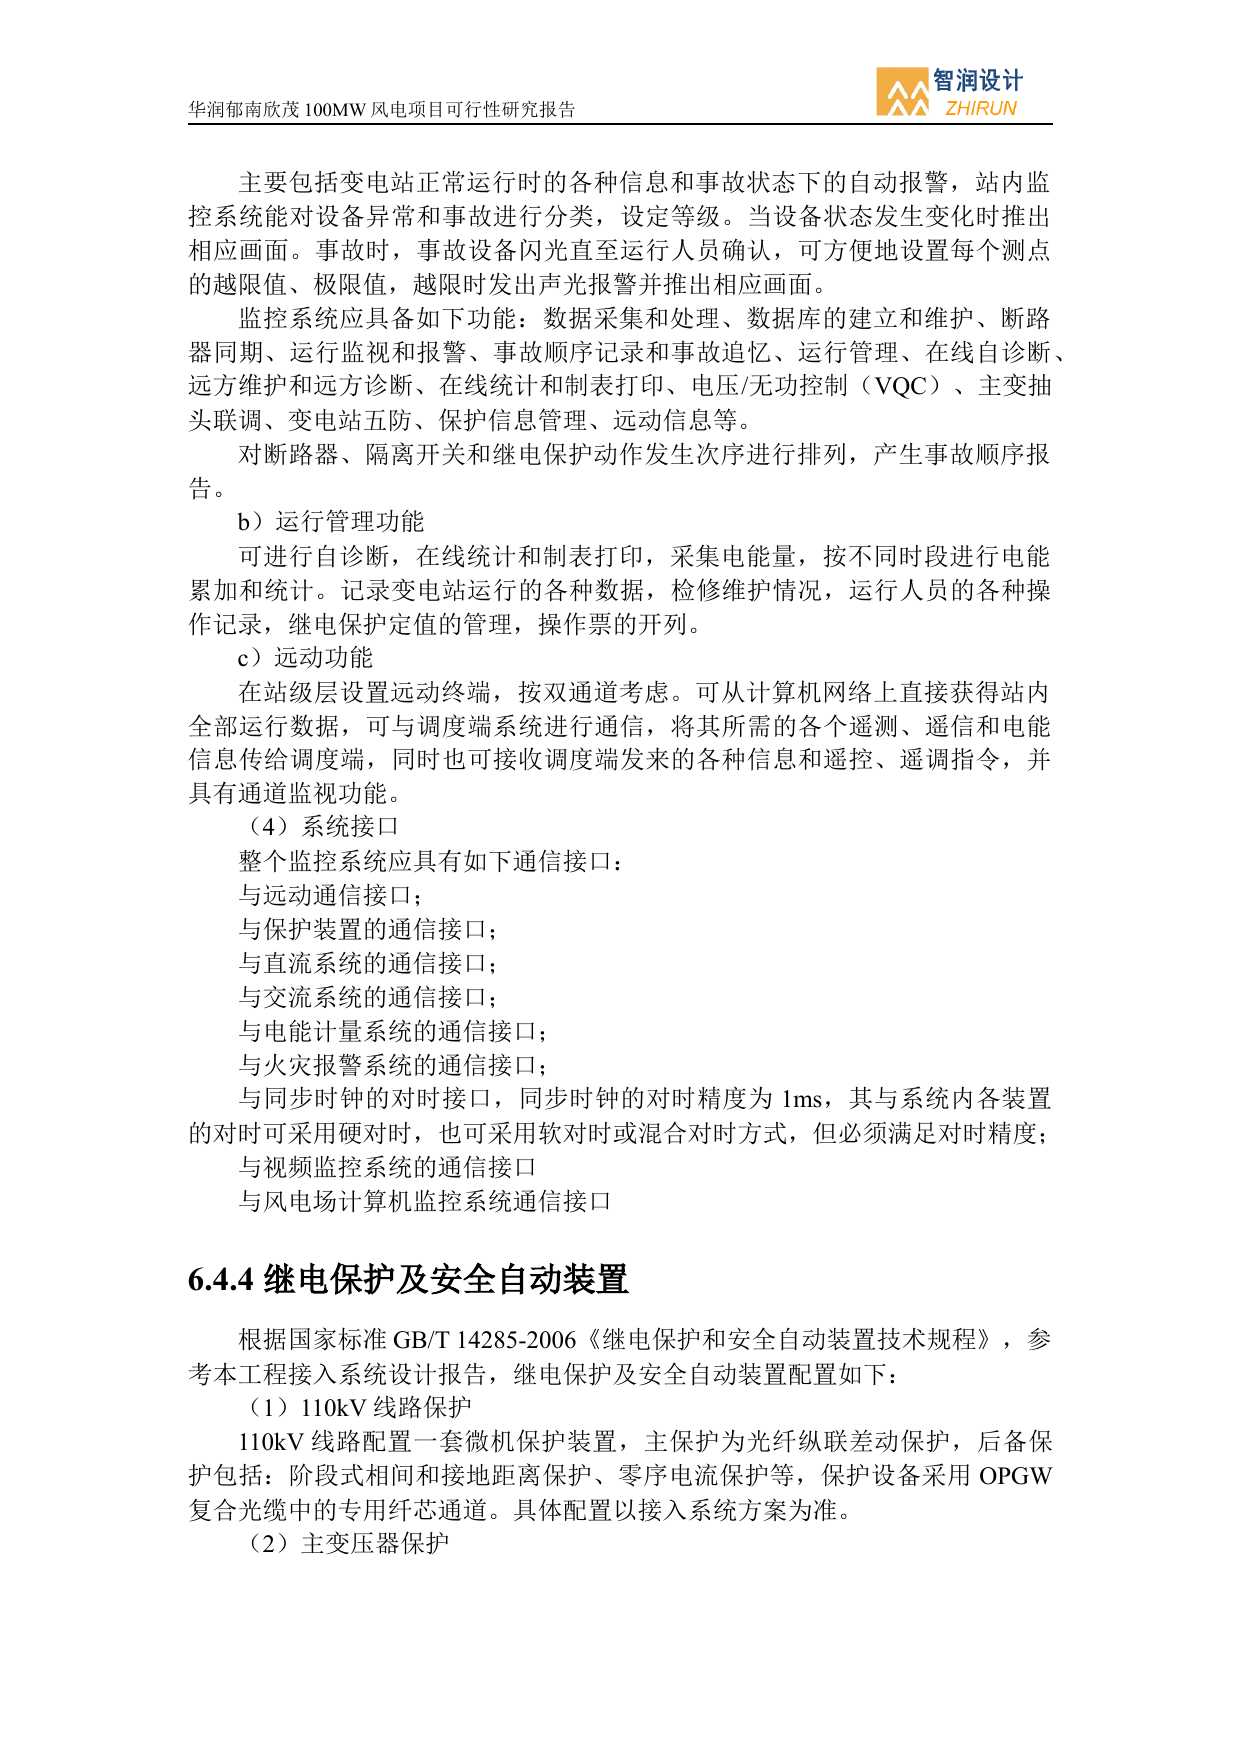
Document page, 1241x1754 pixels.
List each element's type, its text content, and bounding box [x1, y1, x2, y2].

text 根据国家标准GB/T 14285-2006《继电保护和安全自动装置技术规程》，参考本工程接入系统设计报告，继电保护及安全自动装置配置如下： [187, 1322, 1053, 1389]
text 与风电场计算机监控系统通信接口 [187, 1183, 1053, 1217]
text 110kV线路配置一套微机保护装置，主保护为光纤纵联差动保护，后备保护包括：阶段式相间和接地距离保护、零序电流保护等，保护设备采用OPGW复合光缆中的专用纤芯通道。具体配置以接入系统方案为准。 [187, 1423, 1053, 1525]
text 6.4.4 继电保护及安全自动装置 [187, 1244, 1053, 1312]
text 整个监控系统应具有如下通信接口： [187, 843, 1053, 877]
text c）远动功能 [187, 639, 1053, 673]
text 与保护装置的通信接口； [187, 911, 1053, 945]
text 监控系统应具备如下功能：数据采集和处理、数据库的建立和维护、断路器同期、运行监视和报警、事故顺序记录和事故追忆、运行管理、在线自诊断、远方维护和远方诊断、在线统计和制表打印、电压/无功控制（VQC）、主变抽头联调、变电站五防、保护信息管理、远动信息等。 [187, 300, 1053, 436]
text 与视频监控系统的通信接口 [187, 1149, 1053, 1183]
text 主要包括变电站正常运行时的各种信息和事故状态下的自动报警，站内监控系统能对设备异常和事故进行分类，设定等级。当设备状态发生变化时推出相应画面。事故时，事故设备闪光直至运行人员确认，可方便地设置每个测点的越限值、极限值，越限时发出声光报警并推出相应画面。 [187, 164, 1053, 300]
text b）运行管理功能 [187, 503, 1053, 537]
text 与交流系统的通信接口； [187, 979, 1053, 1013]
text 与同步时钟的对时接口，同步时钟的对时精度为1ms，其与系统内各装置的对时可采用硬对时，也可采用软对时或混合对时方式，但必须满足对时精度； [187, 1081, 1053, 1149]
text 在站级层设置远动终端，按双通道考虑。可从计算机网络上直接获得站内全部运行数据，可与调度端系统进行通信，将其所需的各个遥测、遥信和电能信息传给调度端，同时也可接收调度端发来的各种信息和遥控、遥调指令，并具有通道监视功能。 [187, 673, 1053, 809]
text （4）系统接口 [187, 809, 1053, 843]
text 与火灾报警系统的通信接口； [187, 1047, 1053, 1081]
text （1）110kV线路保护 [187, 1389, 1053, 1423]
text 可进行自诊断，在线统计和制表打印，采集电能量，按不同时段进行电能累加和统计。记录变电站运行的各种数据，检修维护情况，运行人员的各种操作记录，继电保护定值的管理，操作票的开列。 [187, 537, 1053, 639]
text 与电能计量系统的通信接口； [187, 1013, 1053, 1047]
text 与远动通信接口； [187, 877, 1053, 911]
text 与直流系统的通信接口； [187, 945, 1053, 979]
text （2）主变压器保护 [187, 1525, 1053, 1559]
picture [876, 65, 1024, 117]
text 对断路器、隔离开关和继电保护动作发生次序进行排列，产生事故顺序报告。 [187, 436, 1053, 503]
